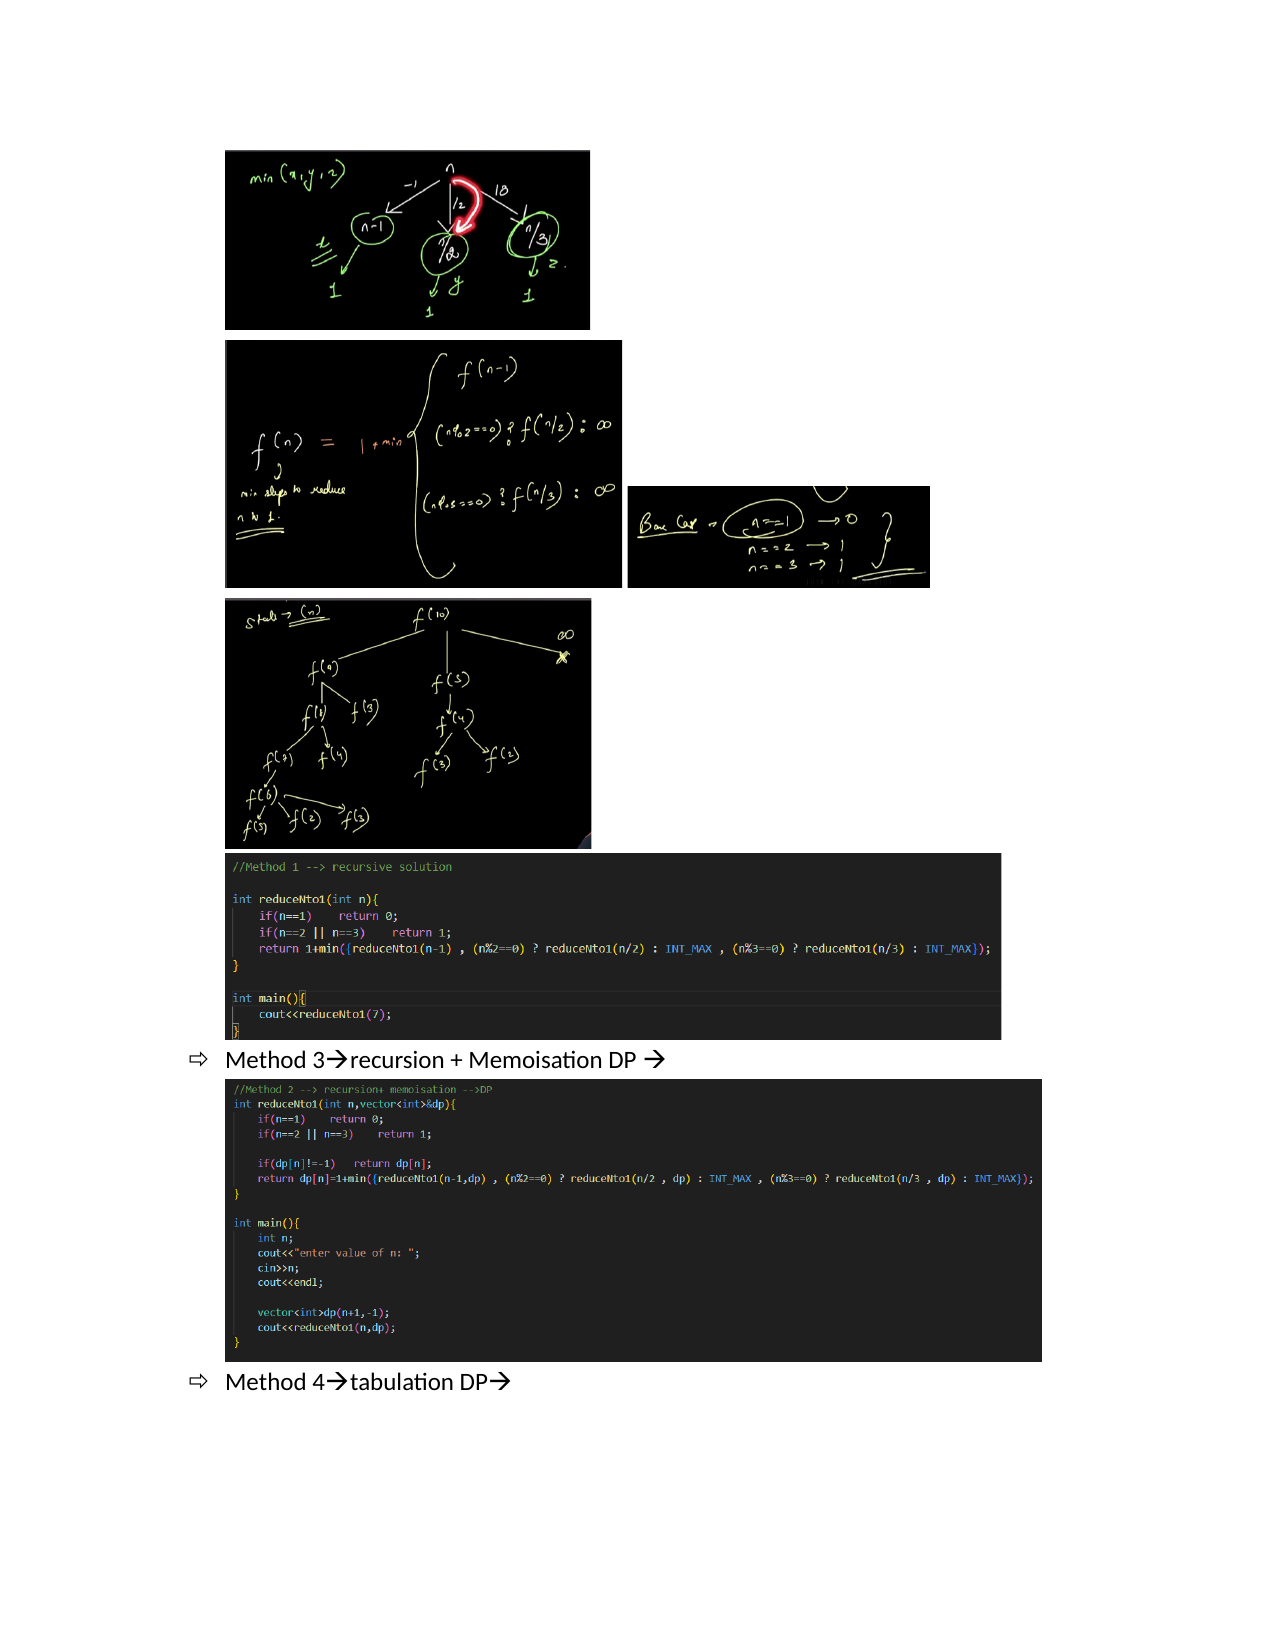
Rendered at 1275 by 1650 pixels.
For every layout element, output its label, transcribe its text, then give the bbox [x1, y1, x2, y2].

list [187, 150, 1125, 594]
picture [225, 853, 1002, 1040]
picture [627, 486, 930, 588]
list Method 4tabulation DP [187, 1367, 1125, 1397]
picture [225, 598, 592, 849]
picture [225, 1079, 1042, 1362]
picture [225, 150, 590, 330]
picture [225, 340, 623, 588]
